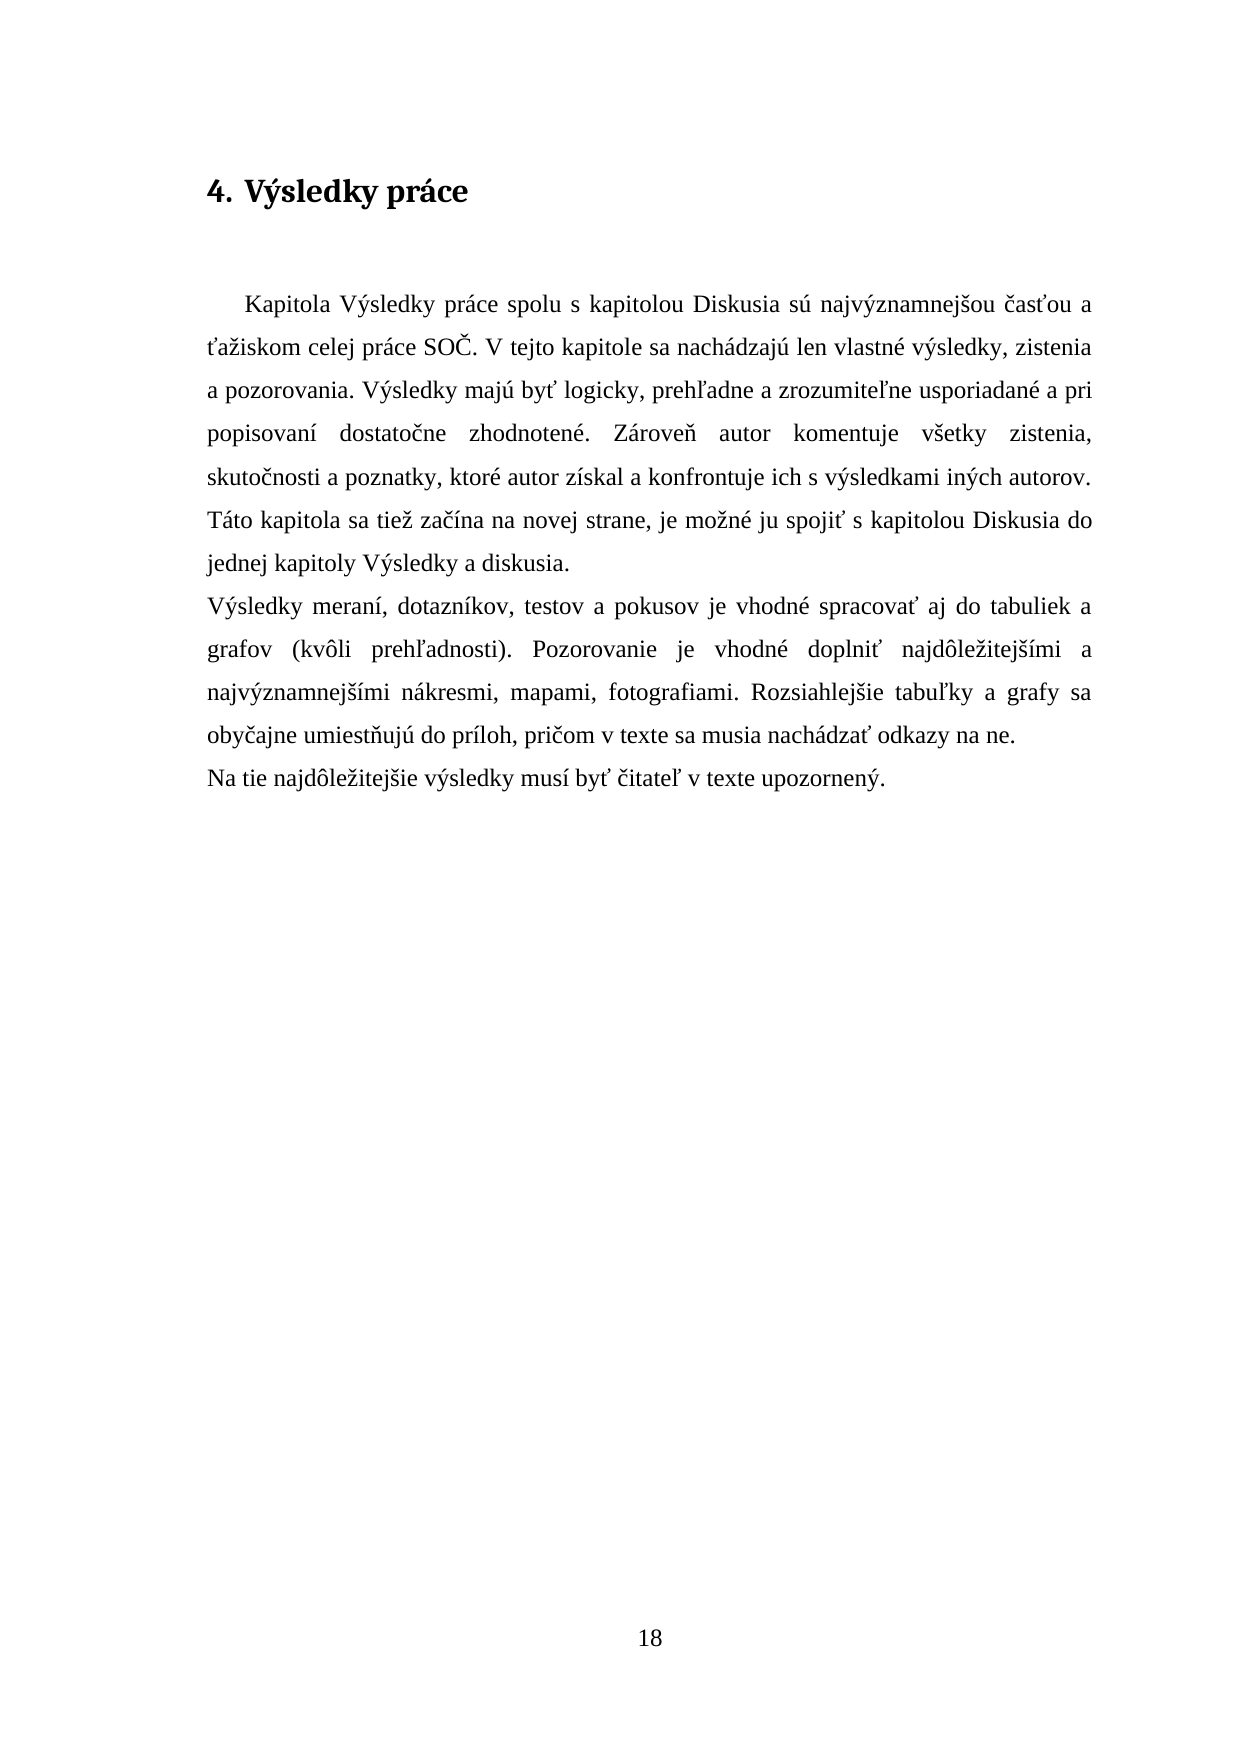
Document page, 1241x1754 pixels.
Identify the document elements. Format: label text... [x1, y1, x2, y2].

subtitle Výsledky práce [207, 173, 1092, 211]
text Na tie najdôležitejšie výsledky musí byť čitateľ v texte upozornený. [207, 763, 1092, 792]
text Kapitola Výsledky práce spolu s kapitolou Diskusia sú najvýznamnejšou časťou a ťažiskom celej práce SOČ. V tejto kapitole sa nachádzajú len vlastné výsledky, zistenia a pozorovania. Výsledky majú byť logicky, prehľadne a zrozumiteľne usporiadané a pri popisovaní dostatočne zhodnotené. Zároveň autor komentuje všetky zistenia, skutočnosti a poznatky, ktoré autor získal a konfrontuje ich s výsledkami iných autorov. Táto kapitola sa tiež začína na novej strane, je možné ju spojiť s kapitolou Diskusia do jednej kapitoly Výsledky a diskusia. [207, 289, 1092, 577]
text Výsledky meraní, dotazníkov, testov a pokusov je vhodné spracovať aj do tabuliek a grafov (kvôli prehľadnosti). Pozorovanie je vhodné doplniť najdôležitejšími a najvýznamnejšími nákresmi, mapami, fotografiami. Rozsiahlejšie tabuľky a grafy sa obyčajne umiestňujú do príloh, pričom v texte sa musia nachádzať odkazy na ne. [207, 591, 1092, 749]
